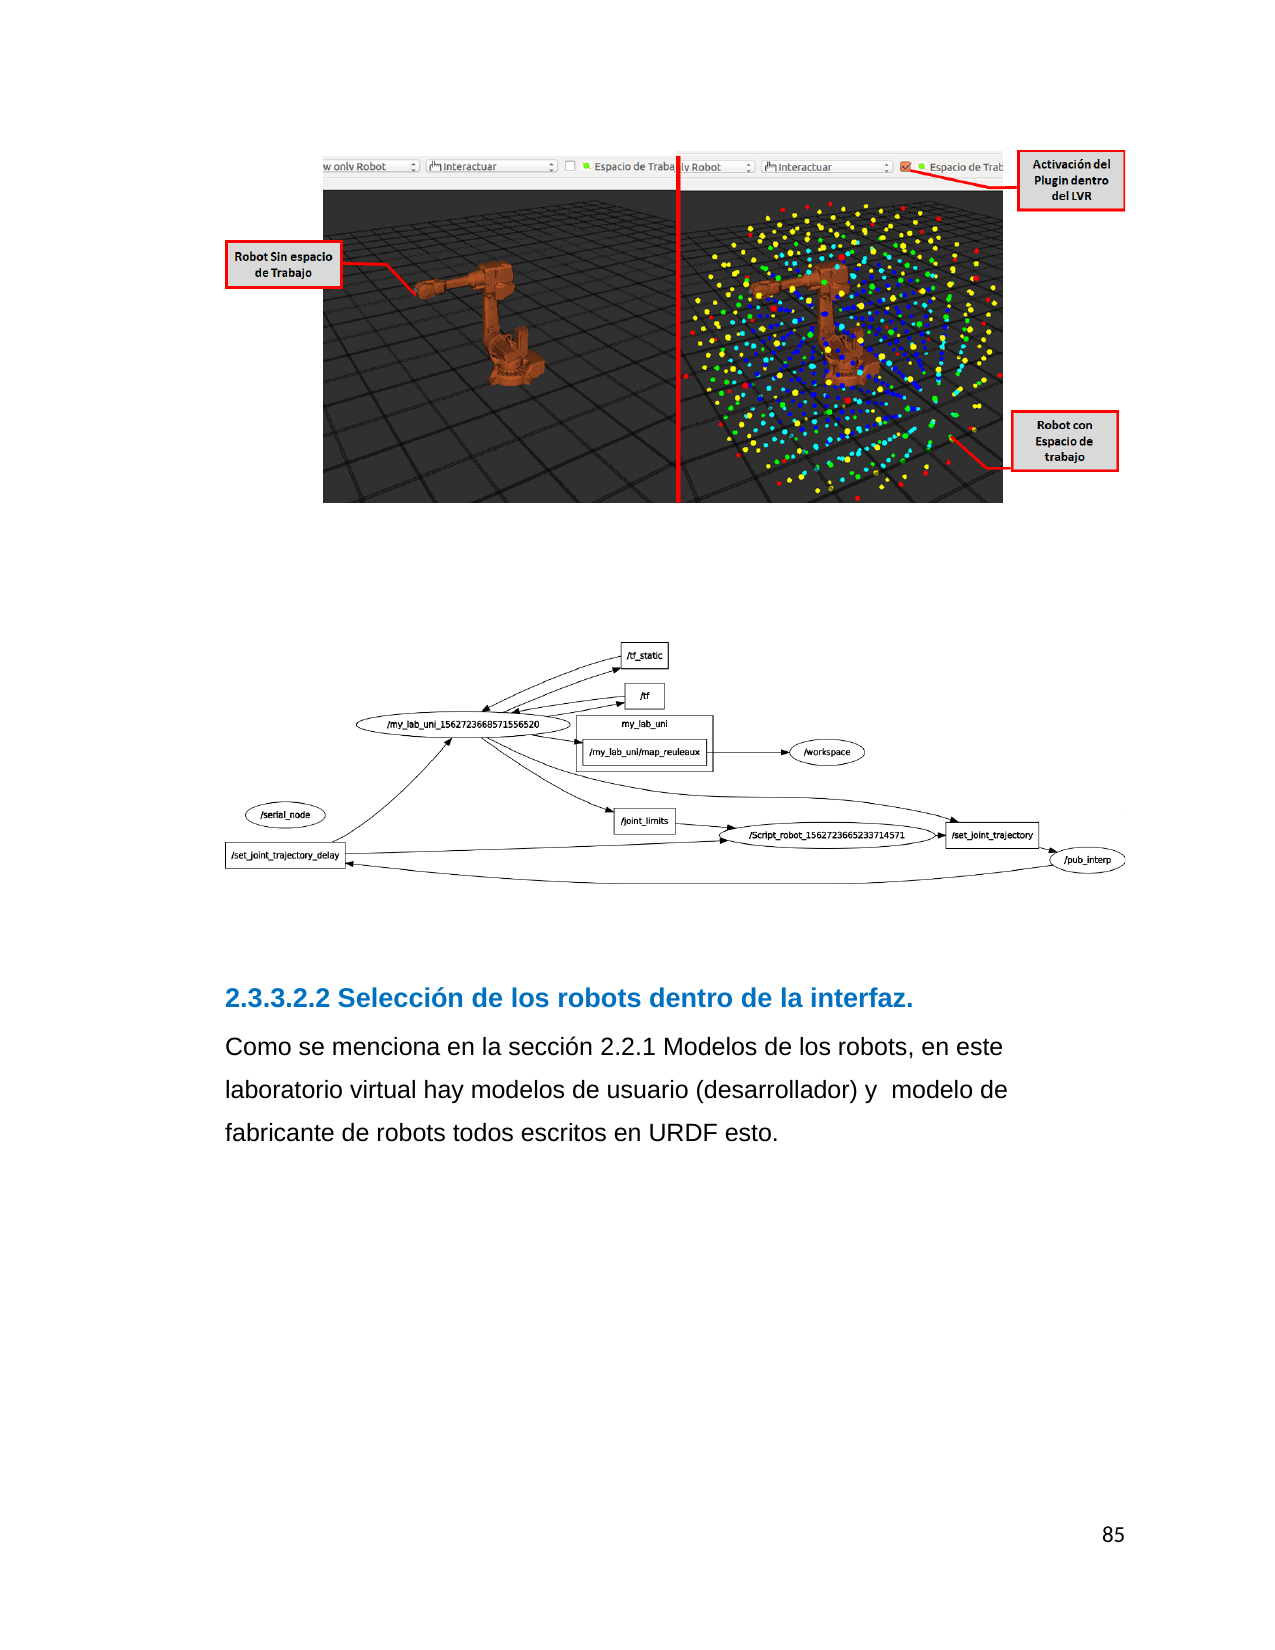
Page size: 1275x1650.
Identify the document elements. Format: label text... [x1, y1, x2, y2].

picture [225, 150, 1125, 503]
list Selección de los robots dentro de la interfaz. [225, 982, 1125, 1013]
picture [225, 642, 1125, 884]
text Como se menciona en la sección 2.2.1 Modelos de los robots, en este laboratorio virtual hay modelos de usuario (desarrollador) y modelo de fabricante de robots todos escritos en URDF esto. [225, 1032, 1125, 1147]
